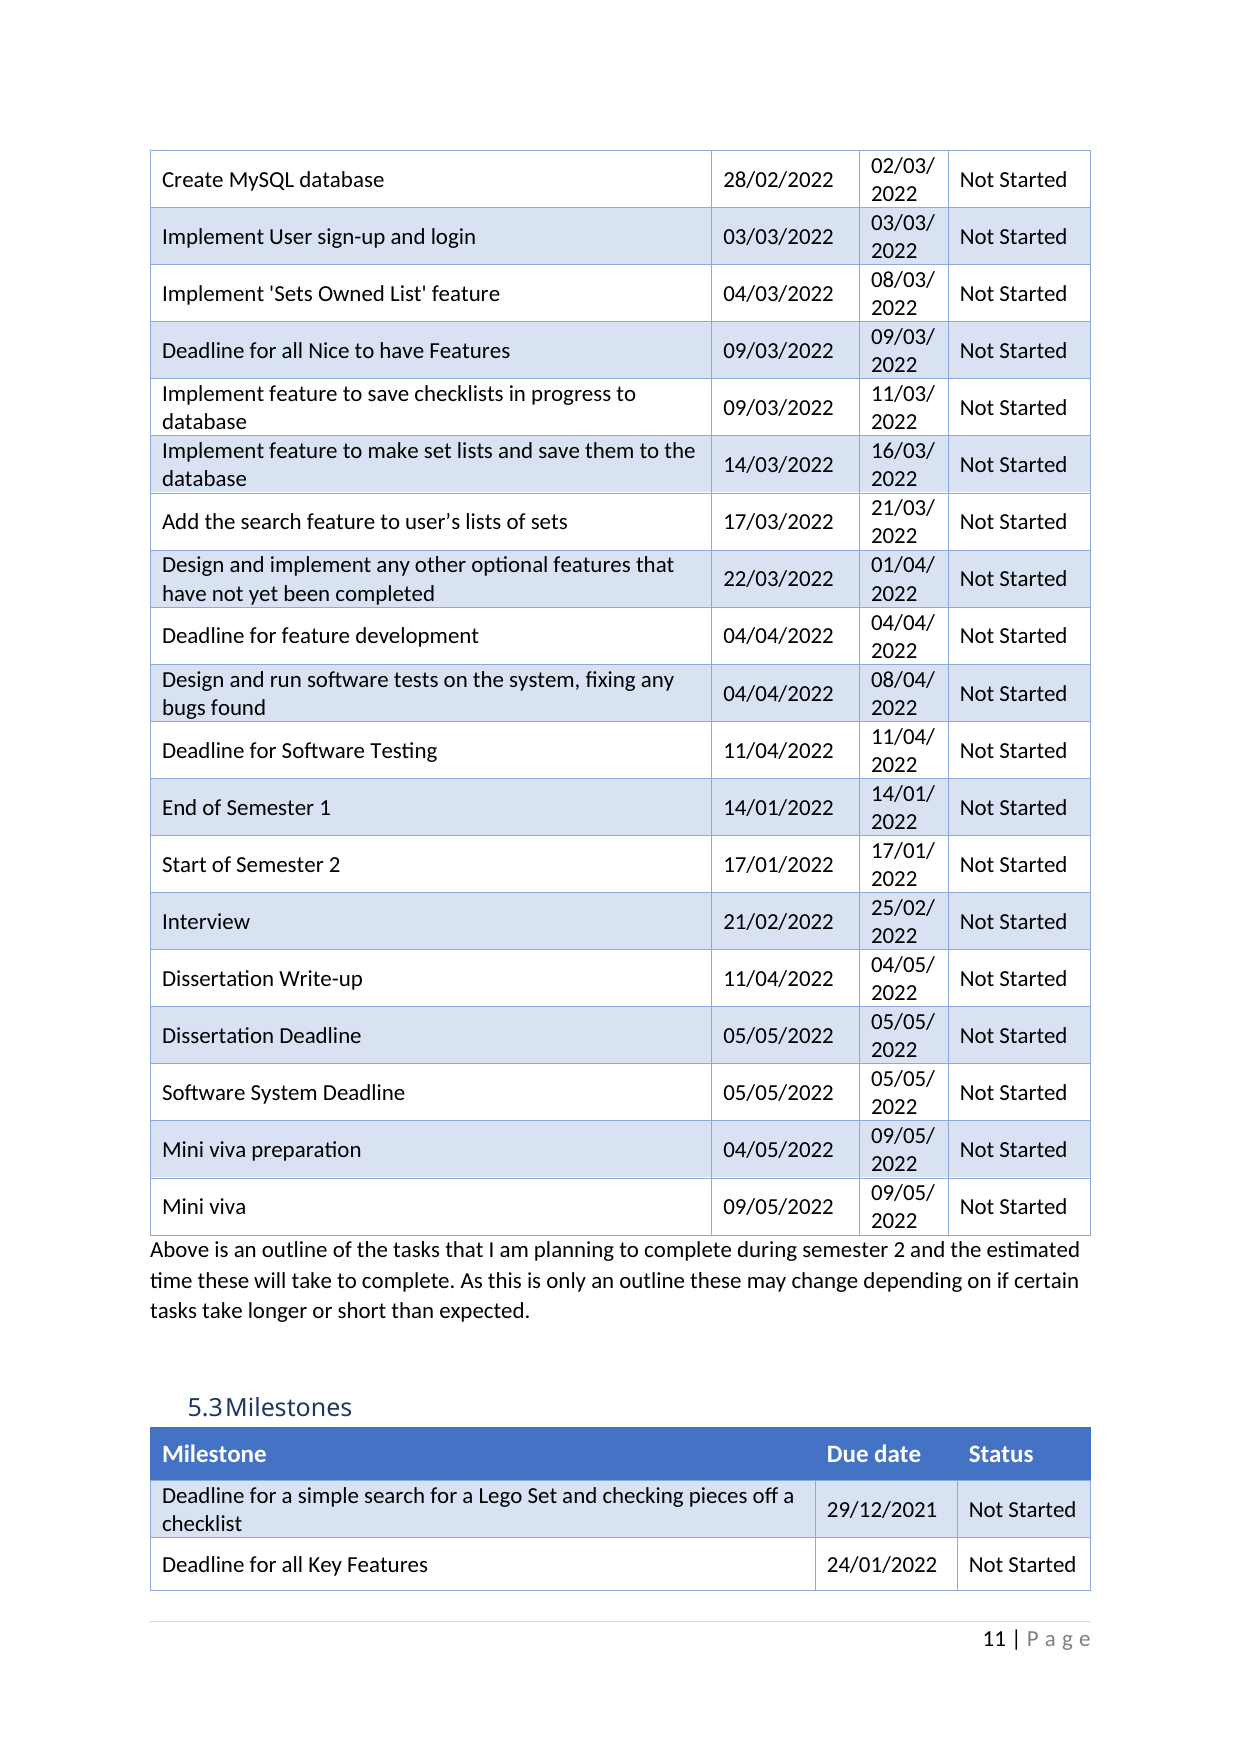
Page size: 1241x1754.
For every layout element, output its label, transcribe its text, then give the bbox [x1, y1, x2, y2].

table_cell Dissertation Deadline [151, 1007, 711, 1063]
table_cell Implement User sign-up and login [151, 208, 711, 264]
table_cell Software System Deadline [151, 1064, 711, 1120]
table_cell Not Started [949, 608, 1090, 664]
table_cell 24/01/2022 [816, 1538, 957, 1590]
table_cell Not Started [949, 1007, 1090, 1063]
table_cell Not Started [949, 379, 1090, 435]
table_cell 11/04/2022 [860, 722, 948, 778]
table_cell Implement feature to make set lists and save them to the database [151, 436, 711, 492]
table_cell 22/03/2022 [712, 551, 859, 607]
table_cell Add the search feature to user’s lists of sets [151, 494, 711, 549]
table_cell 08/03/2022 [860, 265, 948, 321]
table_cell 04/05/2022 [712, 1121, 859, 1177]
table_cell Not Started [949, 950, 1090, 1006]
table_cell Not Started [949, 208, 1090, 264]
table_cell 03/03/2022 [712, 208, 859, 264]
table_cell 16/03/2022 [860, 436, 948, 492]
table_cell 04/04/2022 [860, 608, 948, 664]
table_cell 09/05/2022 [860, 1179, 948, 1234]
table_cell Not Started [949, 893, 1090, 949]
table_cell 08/04/2022 [860, 665, 948, 721]
table_cell Not Started [949, 494, 1090, 549]
table_cell Start of Semester 2 [151, 836, 711, 892]
table_cell Implement 'Sets Owned List' feature [151, 265, 711, 321]
table_cell 14/03/2022 [712, 436, 859, 492]
table_cell Dissertation Write-up [151, 950, 711, 1006]
table_cell 05/05/2022 [712, 1064, 859, 1120]
table_cell Interview [151, 893, 711, 949]
table_cell 04/04/2022 [712, 608, 859, 664]
table_cell Not Started [958, 1538, 1090, 1590]
table_cell Deadline for Software Testing [151, 722, 711, 778]
table_cell 09/05/2022 [860, 1121, 948, 1177]
table_cell Deadline for a simple search for a Lego Set and checking pieces off a checklist [151, 1481, 815, 1537]
table_cell 02/03/2022 [860, 151, 948, 207]
table_cell 09/03/2022 [860, 322, 948, 378]
table_header Milestone [151, 1428, 815, 1480]
text Above is an outline of the tasks that I am planning to complete during semester 2 and the estimated time these will take to complete. As this is only an outline these may change depending on if certain tasks take longer or short than expected. [150, 1236, 1090, 1324]
subtitle Milestones [187, 1390, 1090, 1424]
table_cell 05/05/2022 [860, 1007, 948, 1063]
table_cell 05/05/2022 [860, 1064, 948, 1120]
table_cell 17/03/2022 [712, 494, 859, 549]
table_cell Not Started [949, 551, 1090, 607]
table_cell 01/04/2022 [860, 551, 948, 607]
table_cell Create MySQL database [151, 151, 711, 207]
table_cell Mini viva preparation [151, 1121, 711, 1177]
table_cell Design and run software tests on the system, fixing any bugs found [151, 665, 711, 721]
table_cell Not Started [949, 151, 1090, 207]
table_cell Not Started [949, 779, 1090, 835]
table_cell 04/04/2022 [712, 665, 859, 721]
table_cell 28/02/2022 [712, 151, 859, 207]
table_cell Deadline for all Key Features [151, 1538, 815, 1590]
table_cell 11/04/2022 [712, 950, 859, 1006]
table_cell Deadline for feature development [151, 608, 711, 664]
table_cell Not Started [949, 436, 1090, 492]
table_cell Not Started [949, 722, 1090, 778]
table_cell Not Started [958, 1481, 1090, 1537]
table_cell 04/05/2022 [860, 950, 948, 1006]
table_cell Implement feature to save checklists in progress to database [151, 379, 711, 435]
table_cell 14/01/2022 [712, 779, 859, 835]
table_cell 17/01/2022 [712, 836, 859, 892]
table_cell 21/02/2022 [712, 893, 859, 949]
table_cell Not Started [949, 1064, 1090, 1120]
table_cell Not Started [949, 1121, 1090, 1177]
table_cell End of Semester 1 [151, 779, 711, 835]
table_cell 11/04/2022 [712, 722, 859, 778]
table_cell 11/03/2022 [860, 379, 948, 435]
table_cell 09/05/2022 [712, 1179, 859, 1234]
table_cell 05/05/2022 [712, 1007, 859, 1063]
table_cell Not Started [949, 265, 1090, 321]
table_cell 03/03/2022 [860, 208, 948, 264]
table_cell Not Started [949, 322, 1090, 378]
table_cell 21/03/2022 [860, 494, 948, 549]
table_cell 09/03/2022 [712, 322, 859, 378]
table_cell Not Started [949, 836, 1090, 892]
table_header Status [958, 1428, 1090, 1480]
table_cell 04/03/2022 [712, 265, 859, 321]
table_cell Deadline for all Nice to have Features [151, 322, 711, 378]
table_cell 09/03/2022 [712, 379, 859, 435]
table_cell Not Started [949, 665, 1090, 721]
table_cell Design and implement any other optional features that have not yet been completed [151, 551, 711, 607]
table_cell Mini viva [151, 1179, 711, 1234]
table_header Due date [816, 1428, 957, 1480]
table_cell 25/02/2022 [860, 893, 948, 949]
table_cell 14/01/2022 [860, 779, 948, 835]
table_cell 29/12/2021 [816, 1481, 957, 1537]
table_cell Not Started [949, 1179, 1090, 1234]
table_cell 17/01/2022 [860, 836, 948, 892]
